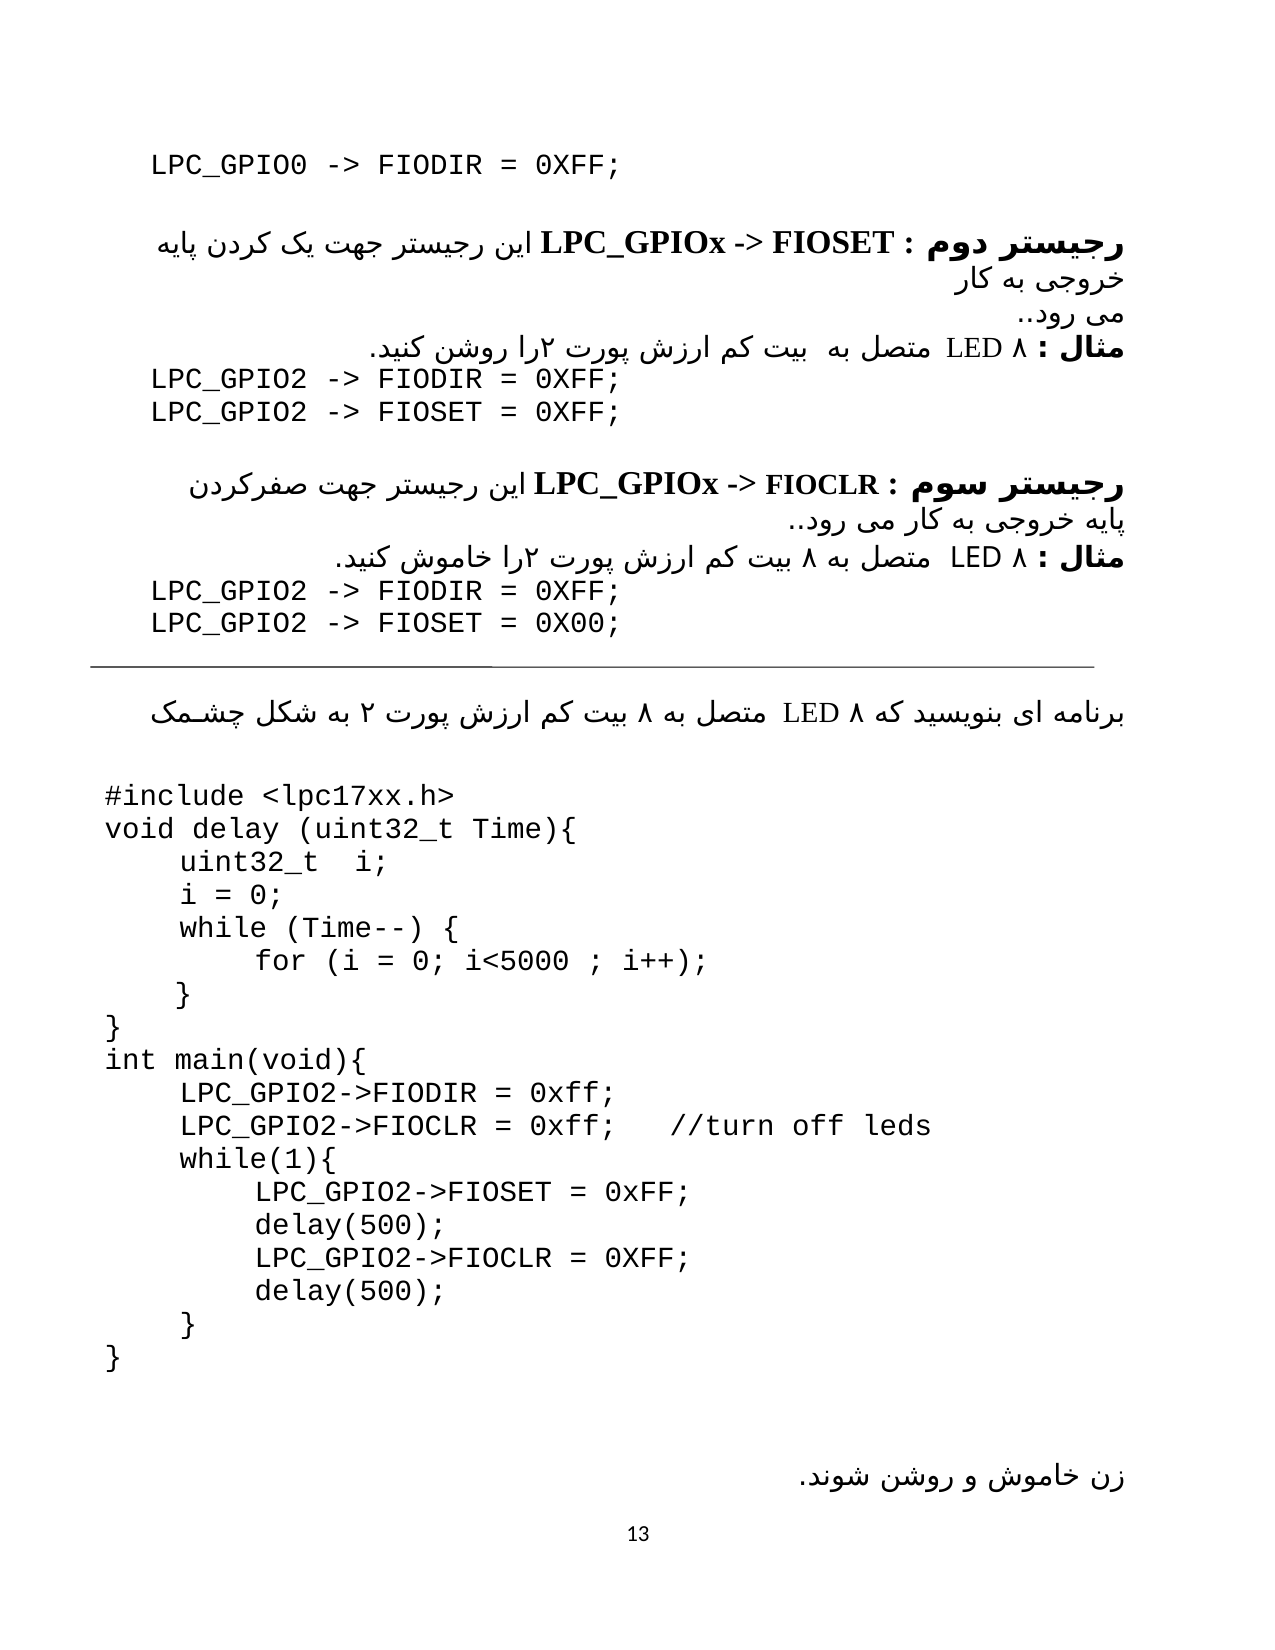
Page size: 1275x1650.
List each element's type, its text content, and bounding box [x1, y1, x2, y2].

text LPC_GPIO2 -> FIOSET = 0X00; [150, 609, 1125, 642]
text مثال : ۸ LED متصل به ۸ بیت کم ارزش پورت ۲را خاموش کنید. [150, 536, 1125, 576]
text LPC_GPIO0 -> FIODIR = 0XFF; [150, 150, 1125, 183]
text مثال : ۸ LED متصل به بیت کم ارزش پورت ۲را روشن کنید. [150, 330, 1125, 364]
text برنامه ای بنویسید که ۸ LED متصل به ۸ بیت کم ارزش پورت ۲ به شکل چشمک زن خاموش و روشن شوند. [150, 642, 1125, 1492]
text LPC_GPIO2 -> FIODIR = 0XFF; [150, 576, 1125, 609]
text LPC_GPIO2 -> FIODIR = 0XFF; [150, 364, 1125, 397]
text رجیستر سوم : LPC_GPIOx -> FIOCLR این رجیستر جهت صفرکردن پایه خروجی به کار می رود.. [150, 463, 1125, 536]
text LPC_GPIO2 -> FIOSET = 0XFF; [150, 397, 1125, 430]
text رجیستر دوم : LPC_GPIOx -> FIOSET این رجیستر جهت یک کردن پایه خروجی به کار [150, 223, 1125, 296]
text می رود.. [150, 296, 1125, 330]
